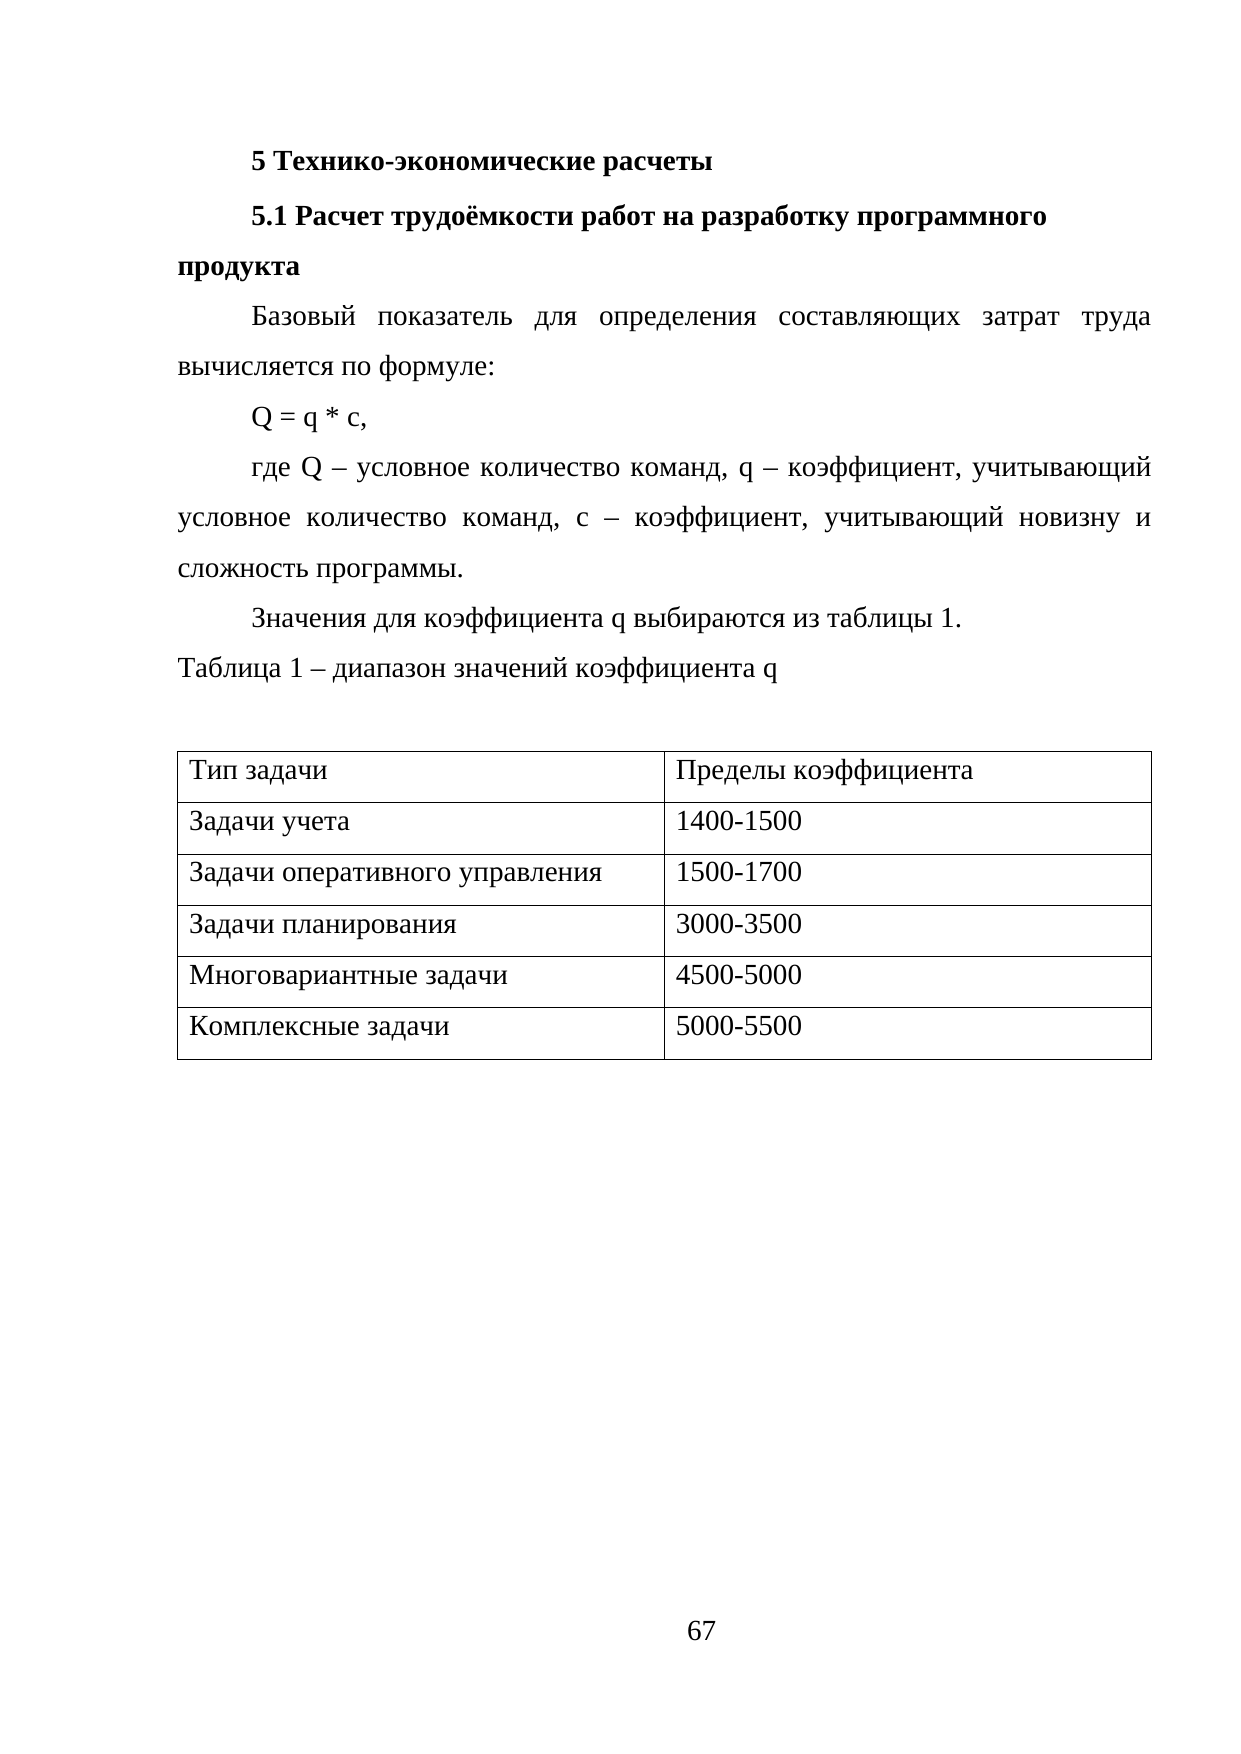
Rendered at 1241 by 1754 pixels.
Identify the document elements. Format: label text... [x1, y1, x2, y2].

subtitle 5 Технико-экономические расчеты [177, 143, 1152, 177]
table_cell Комплексные задачи [178, 1008, 664, 1058]
table_header Тип задачи [178, 752, 664, 802]
table_cell Задачи планирования [178, 906, 664, 956]
table_cell 5000-5500 [665, 1008, 1151, 1058]
table_cell Задачи оперативного управления [178, 855, 664, 905]
table_cell 4500-5000 [665, 957, 1151, 1007]
table_cell Многовариантные задачи [178, 957, 664, 1007]
table_cell Задачи учета [178, 803, 664, 853]
table_cell 1500-1700 [665, 855, 1151, 905]
text 5.1 Расчет трудоёмкости работ на разработку программного продукта [177, 198, 1152, 281]
table_cell 3000-3500 [665, 906, 1151, 956]
table_header Пределы коэффициента [665, 752, 1151, 802]
text Таблица 1 – диапазон значений коэффициента q [177, 650, 1152, 684]
text Q = q * c, [177, 399, 1152, 432]
table_cell 1400-1500 [665, 803, 1151, 853]
text где Q – условное количество команд, q – коэффициент, учитывающий условное количество команд, c – коэффициент, учитывающий новизну и сложность программы. [177, 449, 1152, 583]
text Значения для коэффициента q выбираются из таблицы 1. [177, 600, 1152, 634]
text Базовый показатель для определения составляющих затрат труда вычисляется по формуле: [177, 298, 1152, 382]
